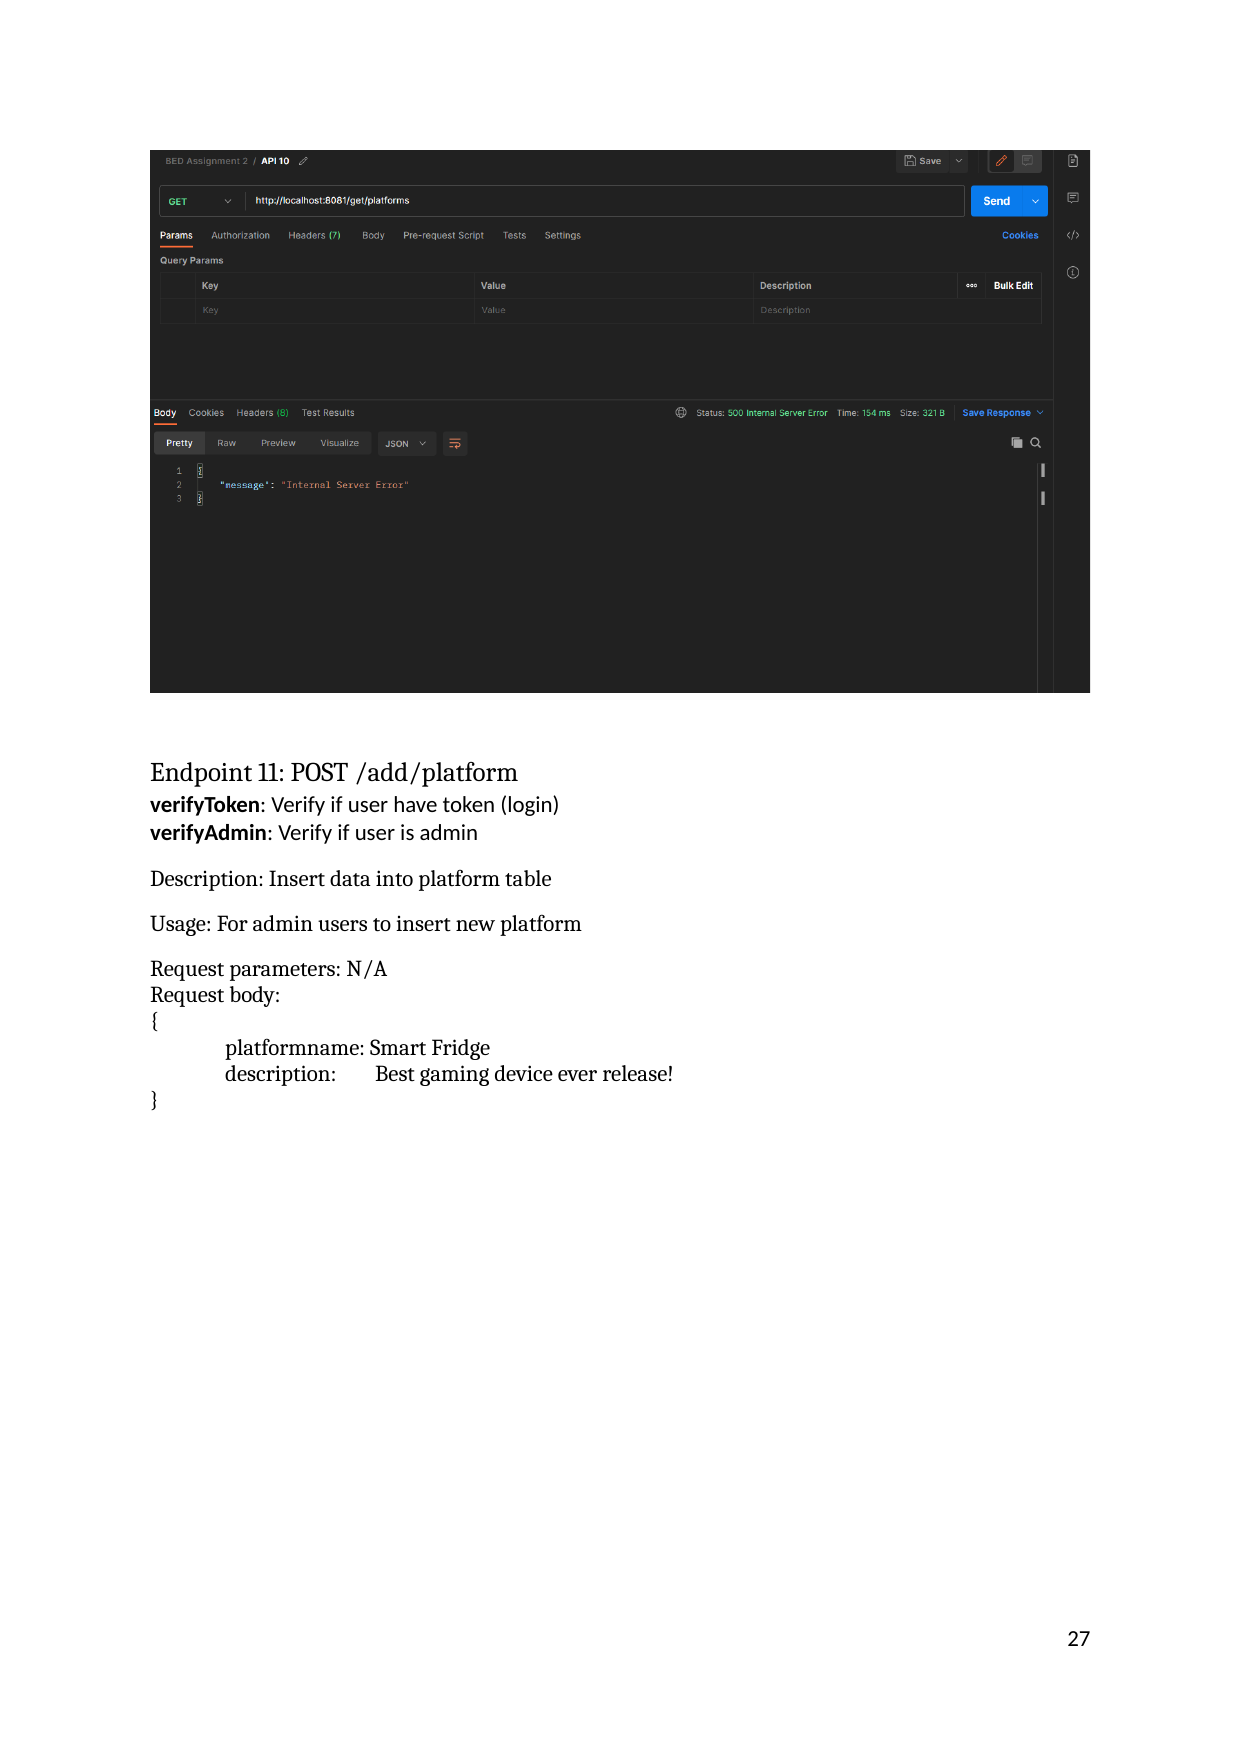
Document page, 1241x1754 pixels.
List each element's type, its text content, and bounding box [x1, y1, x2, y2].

text description: Best gaming device ever release! [150, 1061, 1090, 1087]
text { [150, 1008, 1090, 1034]
text Usage: For admin users to insert new platform [150, 910, 1090, 937]
text verifyAdmin: Verify if user is admin [150, 818, 1090, 846]
text } [150, 1087, 1090, 1114]
text Request parameters: N/A [150, 956, 1090, 982]
picture [150, 150, 1091, 693]
subtitle Endpoint 11: POST /add/platform [150, 757, 1090, 788]
text Request body: [150, 982, 1090, 1008]
text Description: Insert data into platform table [150, 865, 1090, 892]
text verifyToken: Verify if user have token (login) [150, 790, 1090, 818]
text platformname: Smart Fridge [150, 1034, 1090, 1061]
